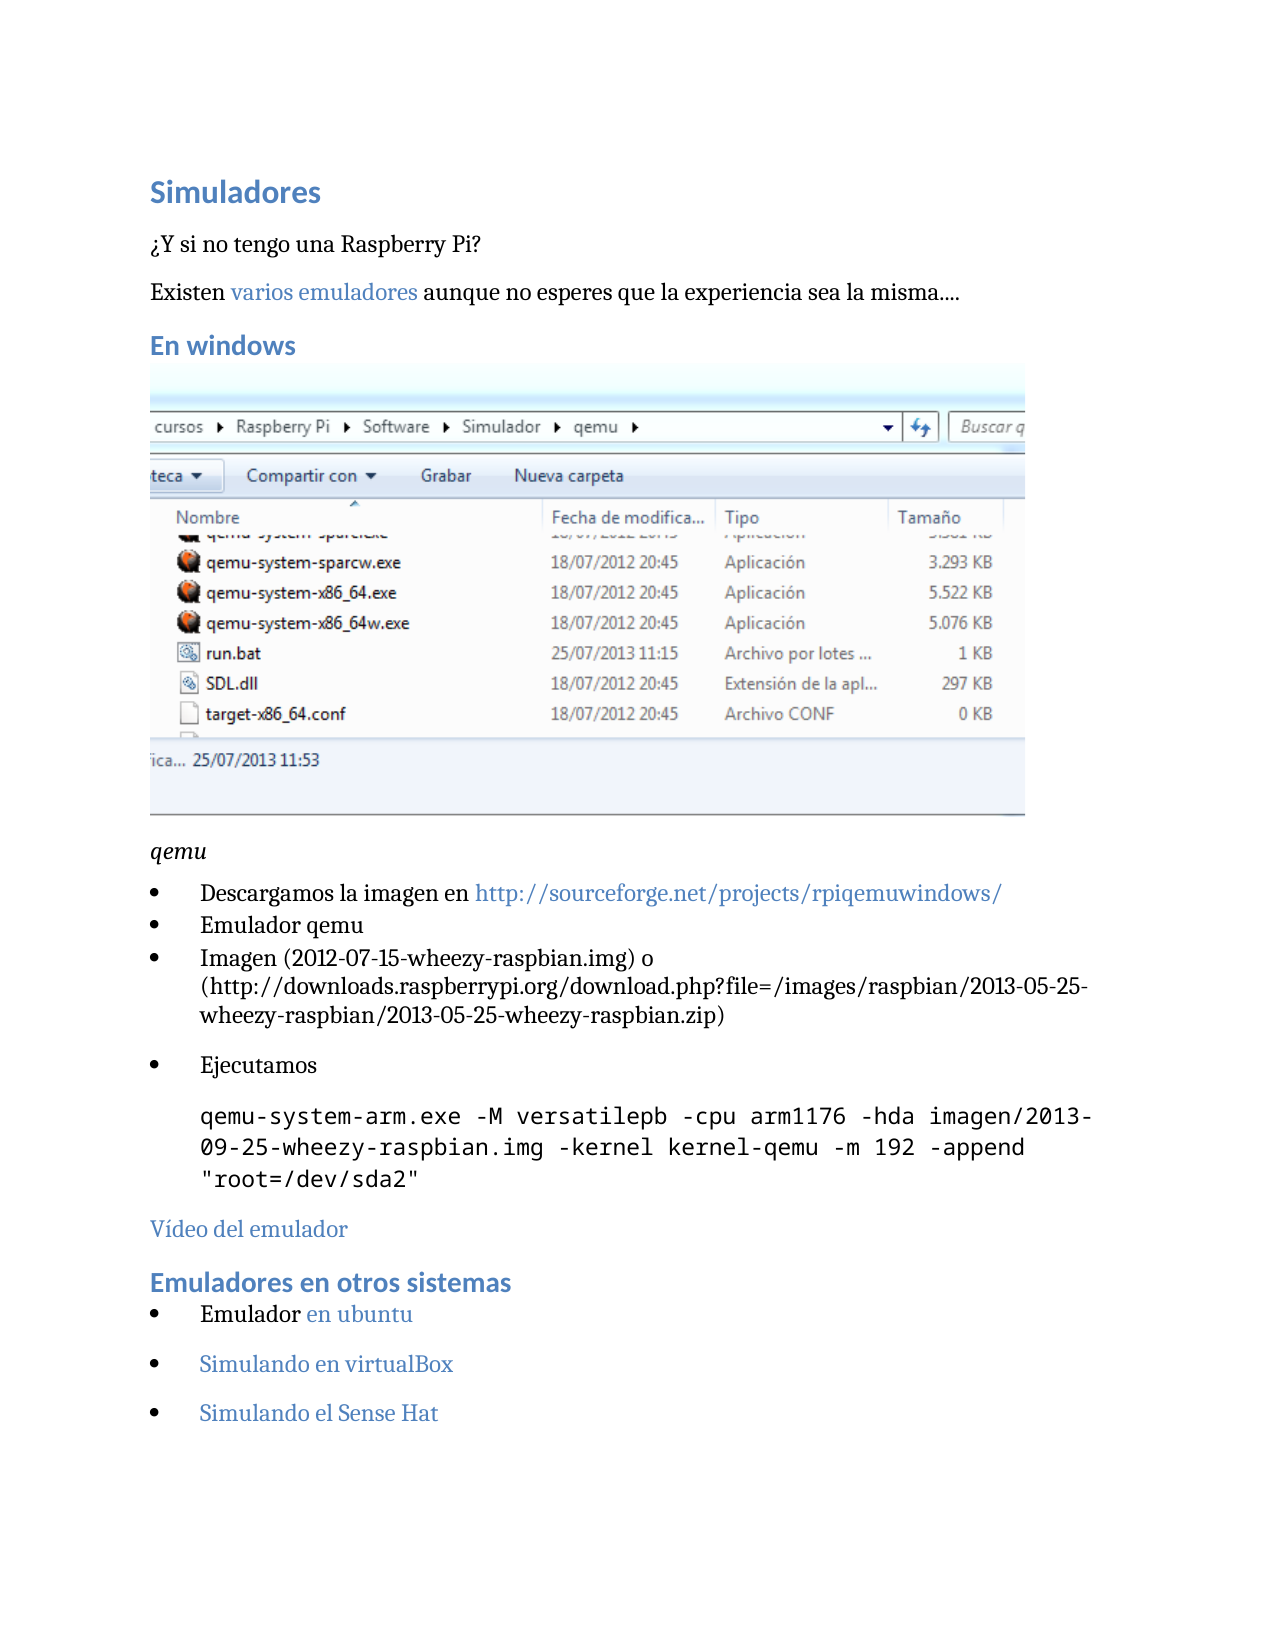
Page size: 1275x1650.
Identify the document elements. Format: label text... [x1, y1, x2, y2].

picture [150, 363, 1025, 817]
list qemu-system-arm.exe -M versatilepb -cpu arm1176 -hda imagen/2013-09-25-wheezy-raspbian.img -kernel kernel-qemu -m 192 -append "root=/dev/sda2" [150, 1100, 1125, 1194]
subtitle Emuladores en otros sistemas [150, 1264, 1125, 1300]
text Existen varios emuladores aunque no esperes que la experiencia sea la misma.... [150, 278, 1125, 307]
list Imagen (2012-07-15-wheezy-raspbian.img) o (http://downloads.raspberrypi.org/download.php?file=/images/raspbian/2013-05-25-wheezy-raspbian/2013-05-25-wheezy-raspbian.zip) [150, 943, 1125, 1030]
list Ejecutamos [150, 1051, 1125, 1079]
subtitle En windows [150, 327, 1125, 363]
text Vídeo del emulador [150, 1215, 1125, 1243]
text qemu [150, 837, 1125, 866]
list Descargamos la imagen en http://sourceforge.net/projects/rpiqemuwindows/ [150, 878, 1125, 907]
subtitle Simuladores [150, 171, 1125, 212]
text ¿Y si no tengo una Raspberry Pi? [150, 230, 1125, 259]
list Simulando el Sense Hat [150, 1399, 1125, 1428]
list Emulador qemu [150, 911, 1125, 940]
list Emulador en ubuntu [150, 1300, 1125, 1329]
list Simulando en virtualBox [150, 1349, 1125, 1378]
